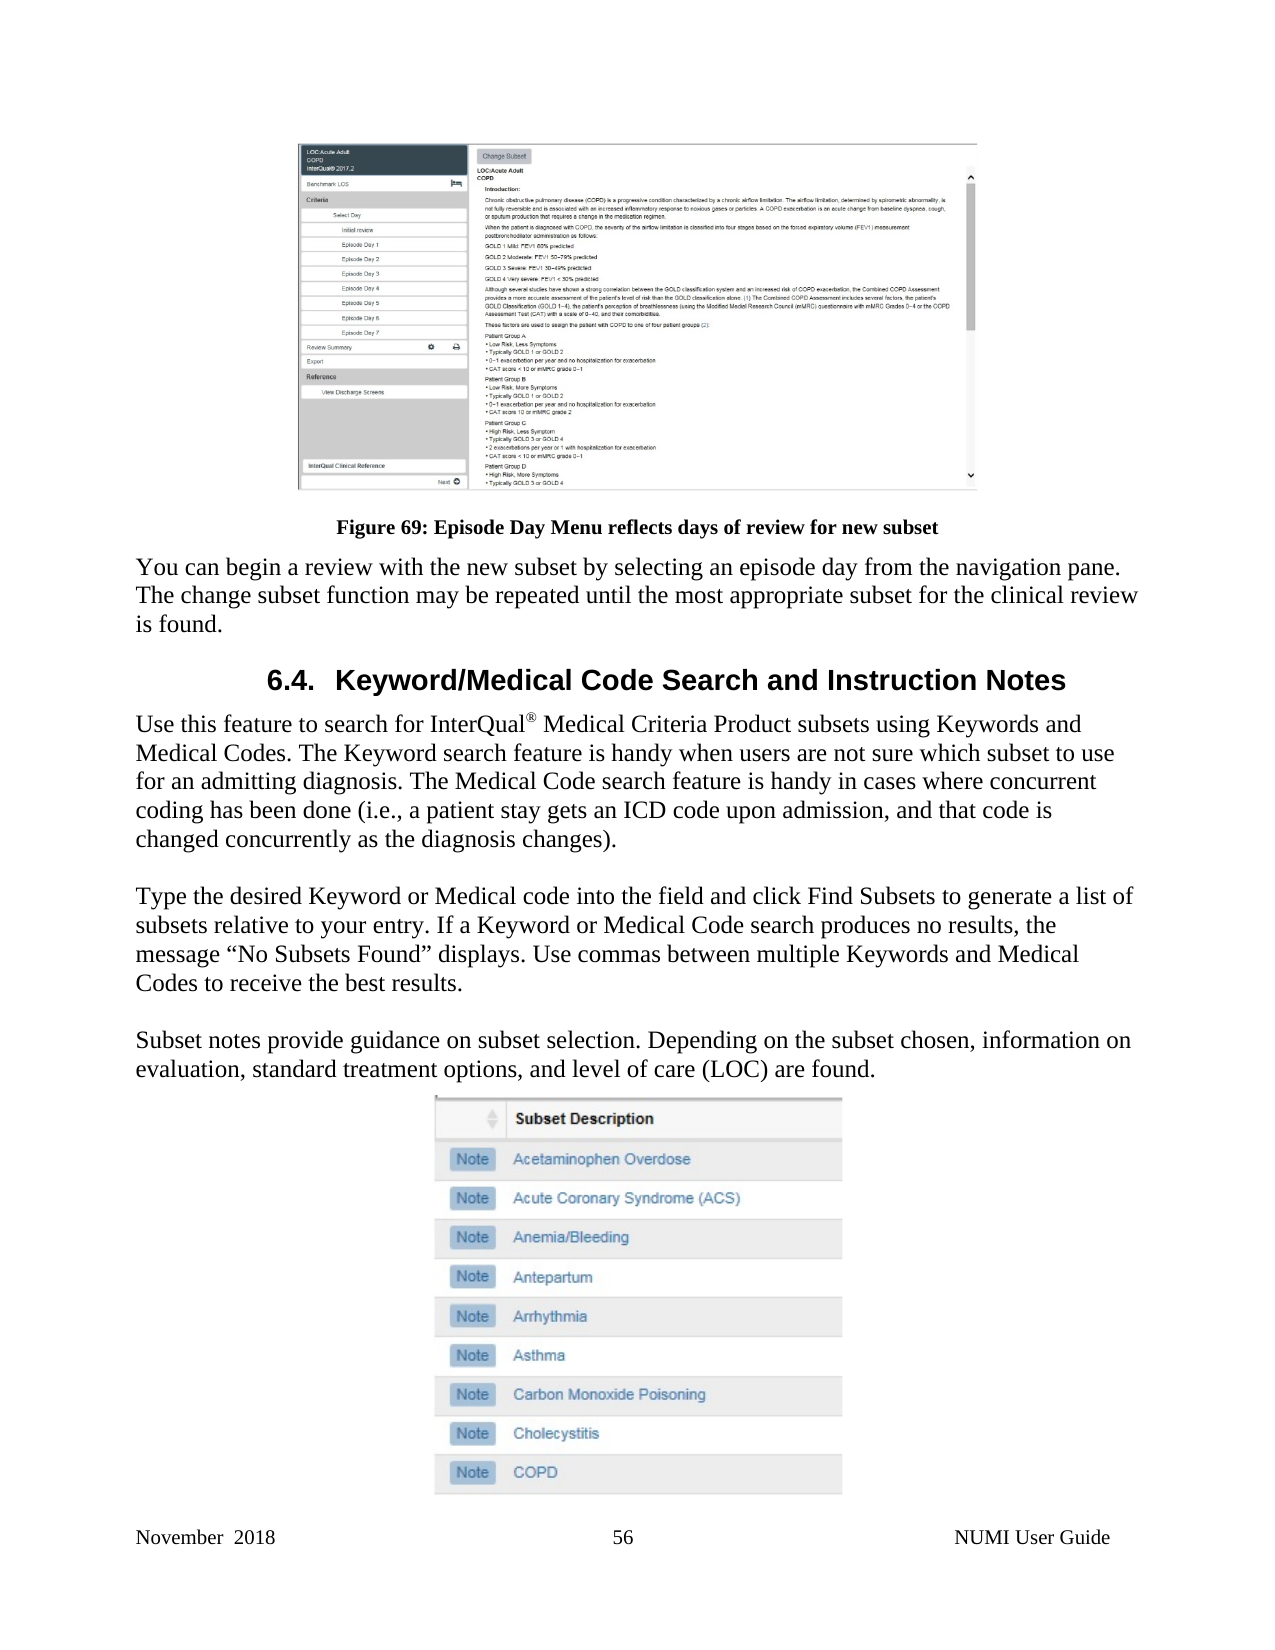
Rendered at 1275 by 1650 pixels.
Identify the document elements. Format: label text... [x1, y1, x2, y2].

subtitle Keyword/Medical Code Search and Instruction Notes [267, 663, 1139, 696]
picture [432, 1095, 843, 1496]
text Type the desired Keyword or Medical code into the field and click Find Subsets to generate a list of subsets relative to your entry. If a Keyword or Medical Code search produces no results, the message “No Subsets Found” displays. Use commas between multiple Keywords and Medical Codes to receive the best results. [135, 881, 1139, 996]
text Subset notes provide guidance on subset selection. Depending on the subset chosen, information on evaluation, standard treatment options, and level of care (LOC) are found. [135, 1025, 1139, 1083]
picture [297, 143, 978, 491]
text Figure 69: Episode Day Menu reflects days of review for new subset [135, 515, 1139, 539]
text Use this feature to search for InterQual® Medical Criteria Product subsets using Keywords and Medical Codes. The Keyword search feature is handy when users are not sure which subset to use for an admitting diagnosis. The Medical Code search feature is handy in cases where concurrent coding has been done (i.e., a patient stay gets an ICD code upon admission, and that code is changed concurrently as the diagnosis changes). [135, 709, 1139, 853]
text You can begin a review with the new subset by selecting an episode day from the navigation pane. The change subset function may be repeated until the most appropriate subset for the clinical review is found. [135, 552, 1139, 638]
